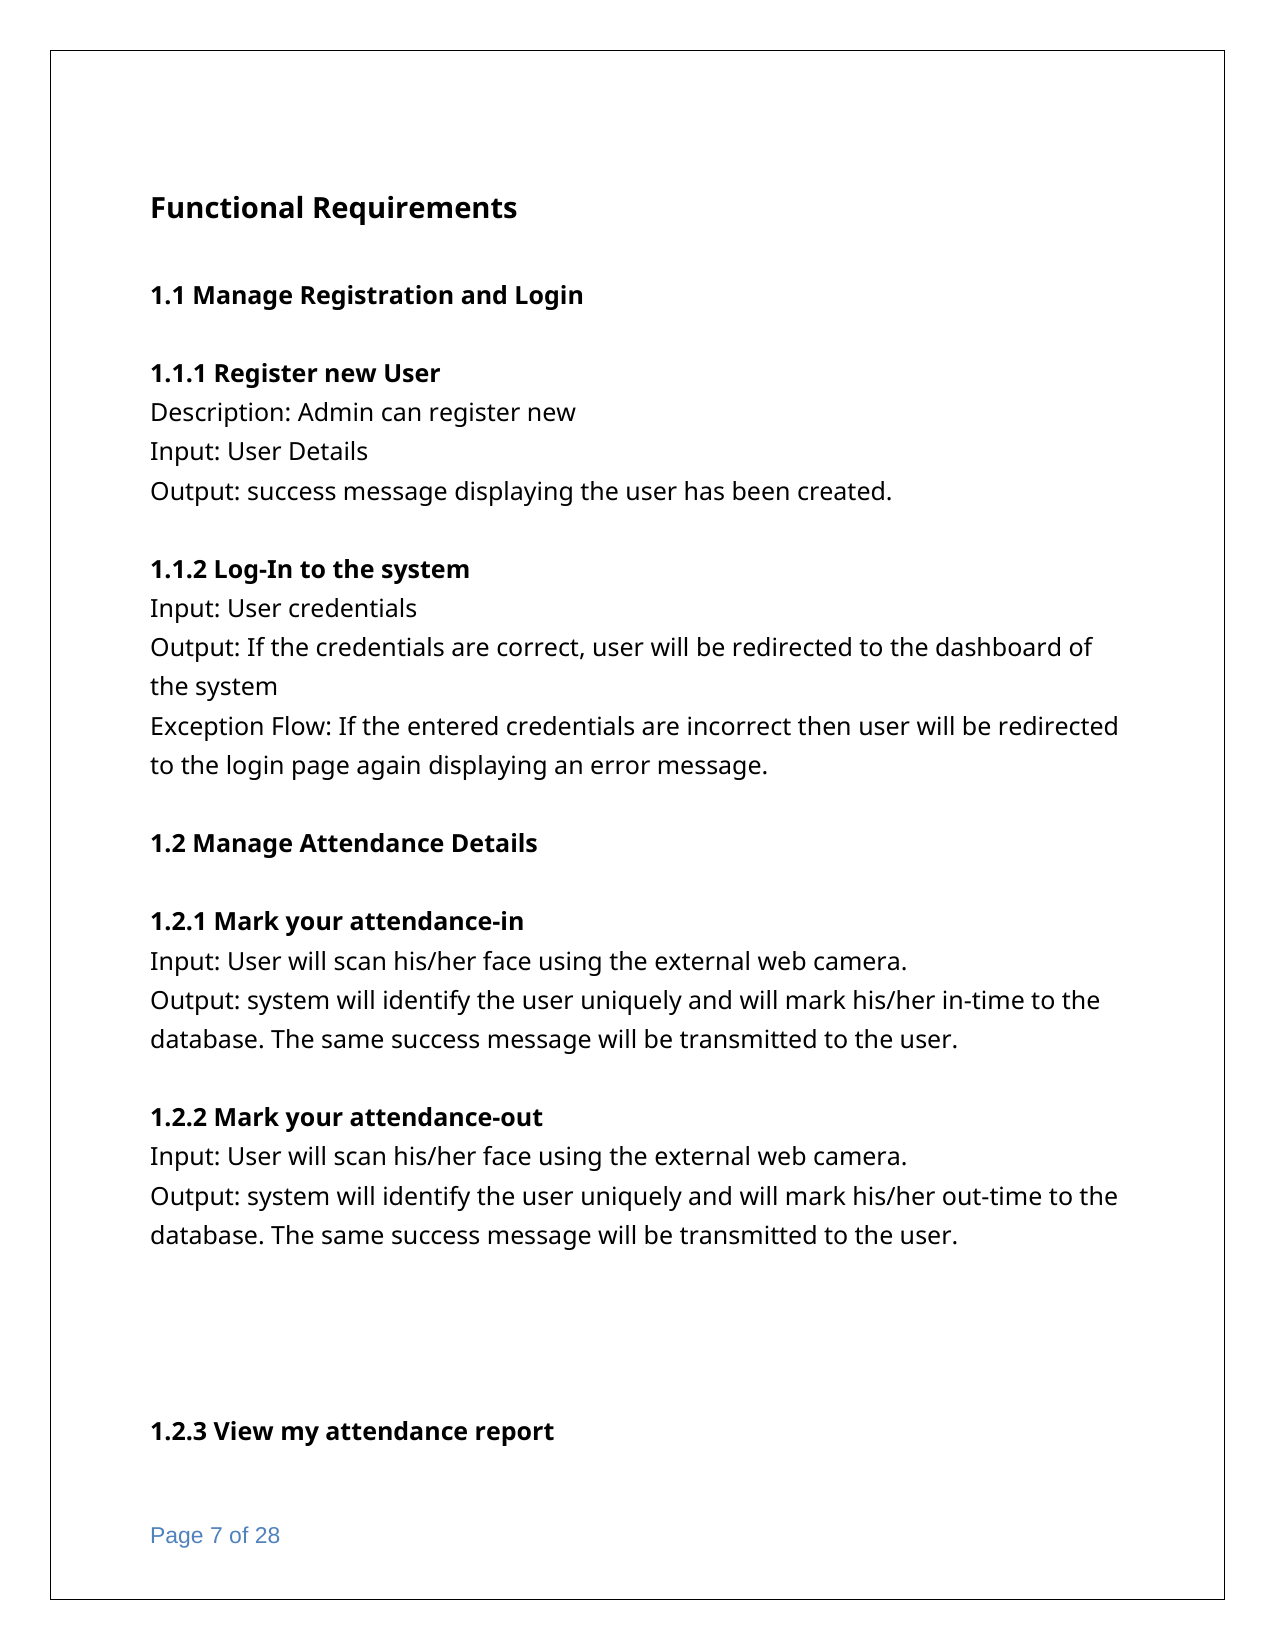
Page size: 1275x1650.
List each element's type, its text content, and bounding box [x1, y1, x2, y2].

text 1.1.2 Log-In to the system [150, 552, 1125, 586]
text Exception Flow: If the entered credentials are incorrect then user will be redirected to the login page again displaying an error message. [150, 708, 1125, 781]
text 1.2.2 Mark your attendance-out [150, 1100, 1125, 1134]
text 1.1 Manage Registration and Login [150, 277, 1125, 311]
text Input: User Details [150, 434, 1125, 468]
text Output: success message displaying the user has been created. [150, 473, 1125, 507]
text Input: User will scan his/her face using the external web camera. [150, 1139, 1125, 1173]
text 1.1.1 Register new User [150, 356, 1125, 390]
text 1.2 Manage Attendance Details [150, 826, 1125, 860]
text 1.2.1 Mark your attendance-in [150, 904, 1125, 938]
text Input: User will scan his/her face using the external web camera. [150, 943, 1125, 977]
text Output: system will identify the user uniquely and will mark his/her out-time to the database. The same success message will be transmitted to the user. [150, 1178, 1125, 1251]
text Input: User credentials [150, 591, 1125, 625]
text Description: Admin can register new [150, 395, 1125, 429]
text Output: If the credentials are correct, user will be redirected to the dashboard of the system [150, 630, 1125, 703]
subtitle Functional Requirements [150, 187, 1125, 227]
text 1.2.3 View my attendance report [150, 1413, 1125, 1447]
text Output: system will identify the user uniquely and will mark his/her in-time to the database. The same success message will be transmitted to the user. [150, 982, 1125, 1056]
